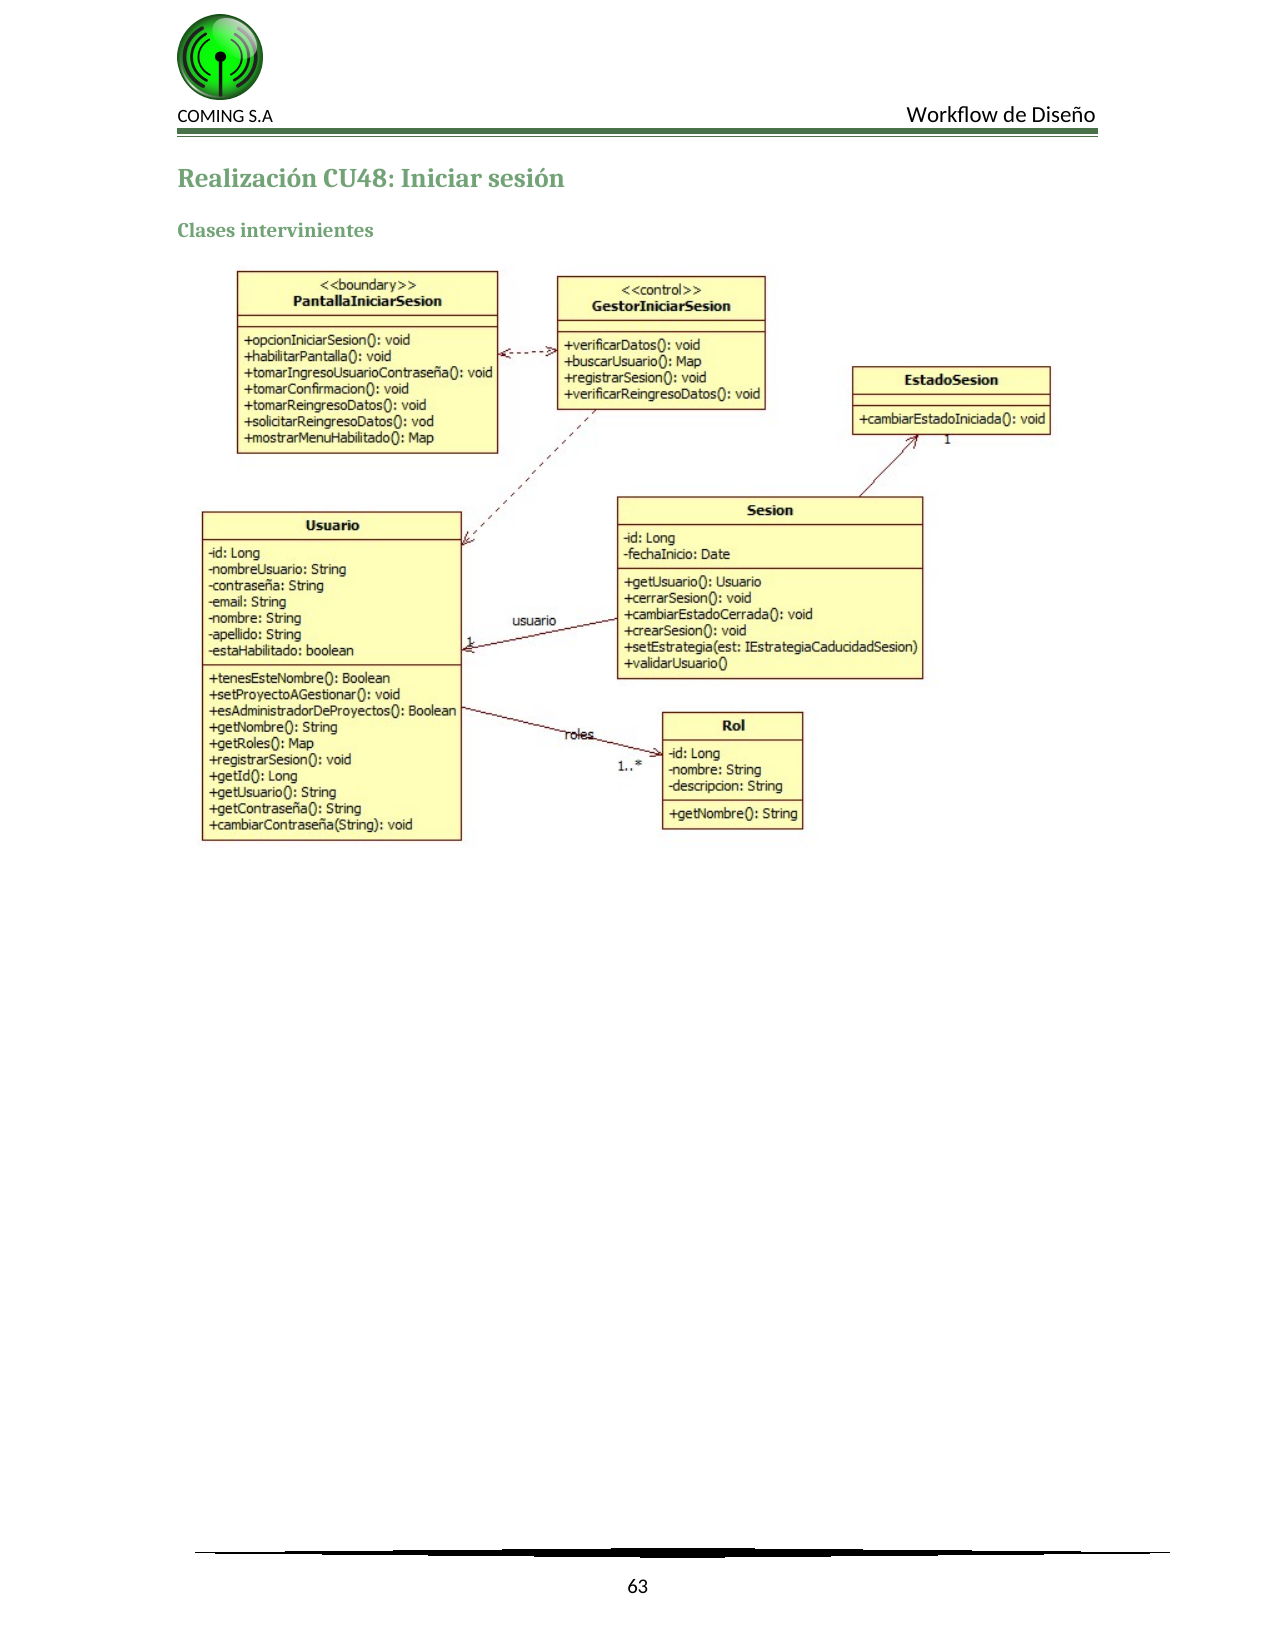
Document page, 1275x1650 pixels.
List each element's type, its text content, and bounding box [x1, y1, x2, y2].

subtitle Realización CU48: Iniciar sesión [177, 163, 1098, 194]
subtitle Clases intervinientes [177, 219, 1098, 243]
picture [177, 14, 263, 100]
picture [177, 246, 1076, 866]
